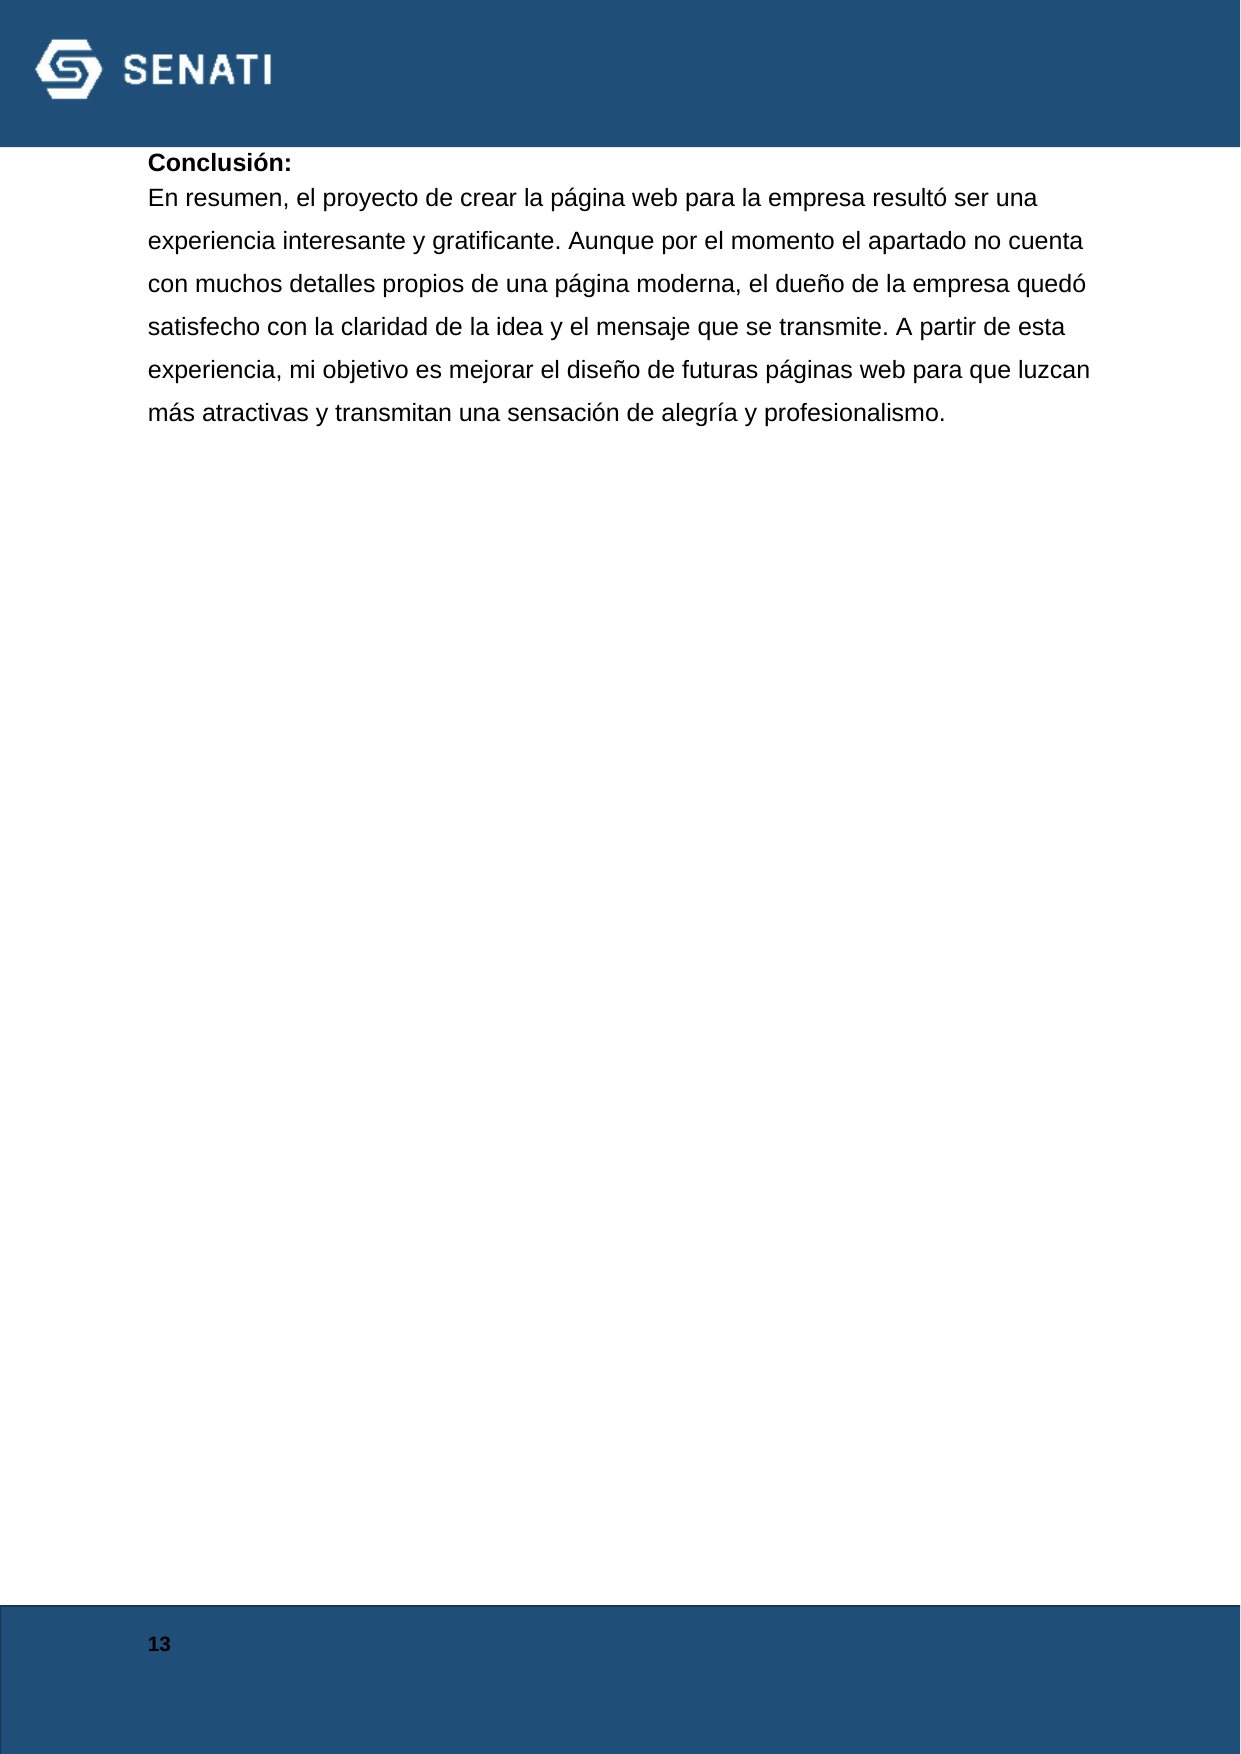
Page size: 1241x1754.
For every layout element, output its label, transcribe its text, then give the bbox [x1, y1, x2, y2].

picture [34, 34, 280, 105]
text En resumen, el proyecto de crear la página web para la empresa resultó ser una experiencia interesante y gratificante. Aunque por el momento el apartado no cuenta con muchos detalles propios de una página moderna, el dueño de la empresa quedó satisfecho con la claridad de la idea y el mensaje que se transmite. A partir de esta experiencia, mi objetivo es mejorar el diseño de futuras páginas web para que luzcan más atractivas y transmitan una sensación de alegría y profesionalismo. [148, 183, 1122, 427]
subtitle Conclusión: [148, 148, 1122, 176]
